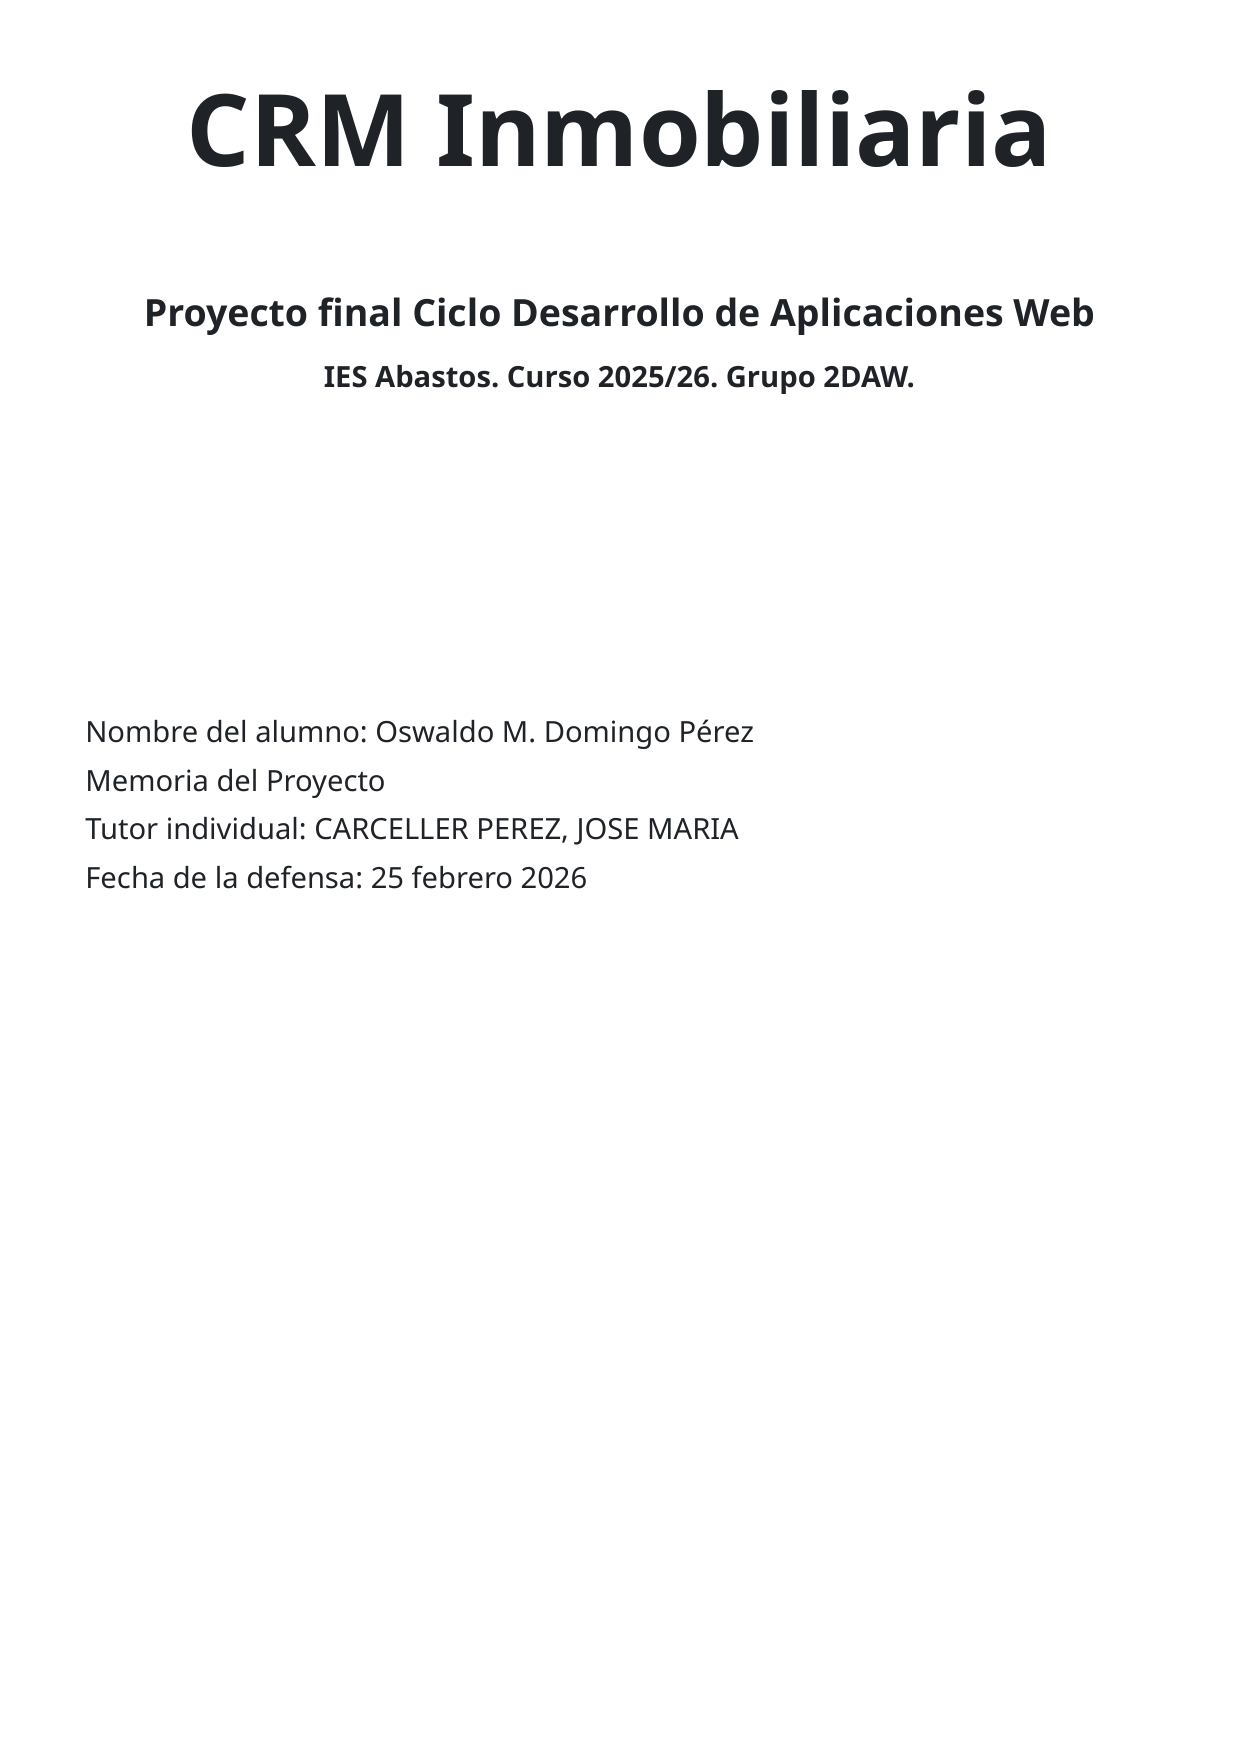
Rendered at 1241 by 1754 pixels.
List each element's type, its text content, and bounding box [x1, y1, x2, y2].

text Fecha de la defensa: 25 febrero 2026 [85, 857, 1154, 897]
text Nombre del alumno: Oswaldo M. Domingo Pérez [85, 711, 1154, 751]
text IES Abastos. Curso 2025/26. Grupo 2DAW. [85, 356, 1154, 396]
text CRM Inmobiliaria [85, 59, 1154, 196]
text Memoria del Proyecto [85, 760, 1154, 800]
text Tutor individual: CARCELLER PEREZ, JOSE MARIA [85, 808, 1154, 848]
text Proyecto final Ciclo Desarrollo de Aplicaciones Web [85, 287, 1154, 338]
